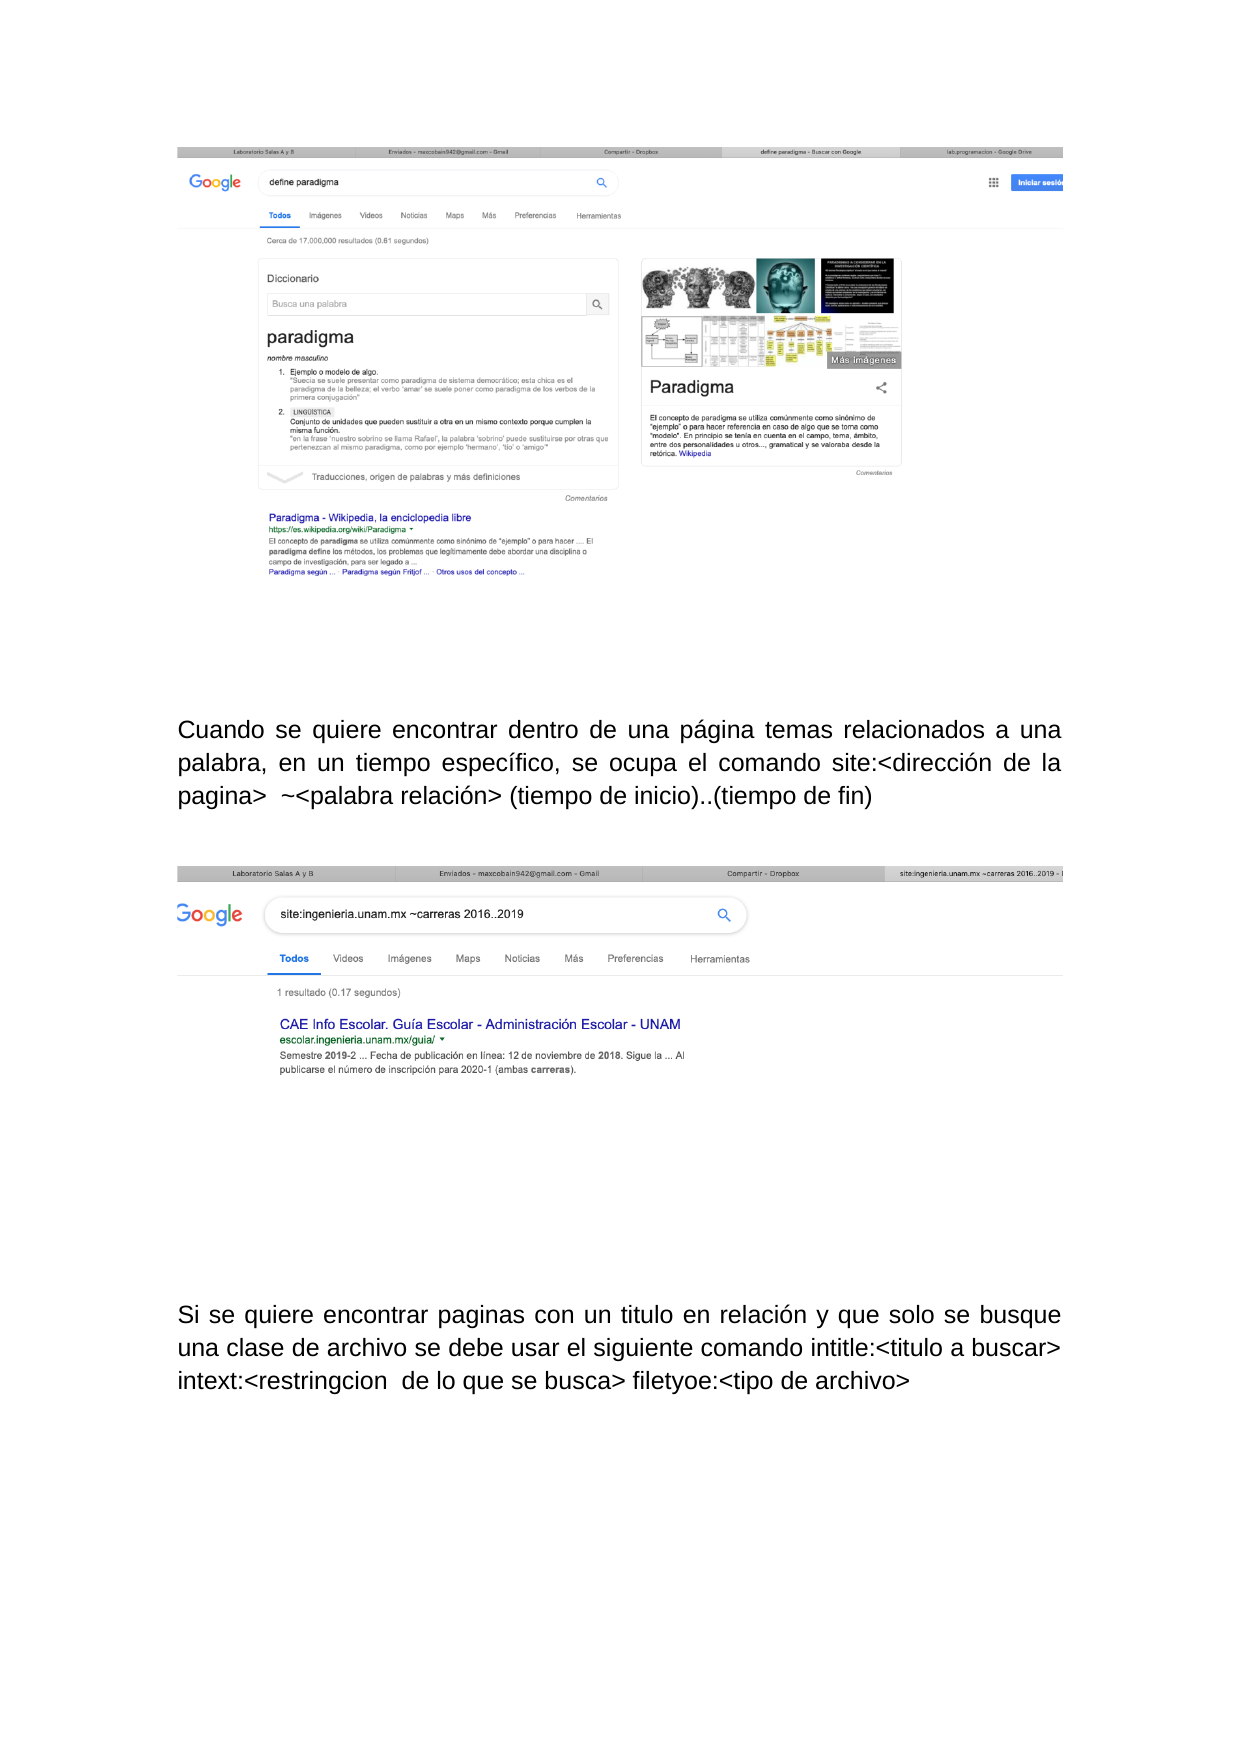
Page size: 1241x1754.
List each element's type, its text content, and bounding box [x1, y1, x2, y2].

text Cuando se quiere encontrar dentro de una página temas relacionados a una palabra, en un tiempo específico, se ocupa el comando site:<dirección de la pagina> ~<palabra relación> (tiempo de inicio)..(tiempo de fin) [177, 714, 1063, 809]
picture [177, 866, 1063, 1275]
picture [177, 147, 1063, 582]
text Si se quiere encontrar paginas con un titulo en relación y que solo se busque una clase de archivo se debe usar el siguiente comando intitle:<titulo a buscar> intext:<restringcion de lo que se busca> filetyoe:<tipo de archivo> [177, 1300, 1063, 1394]
